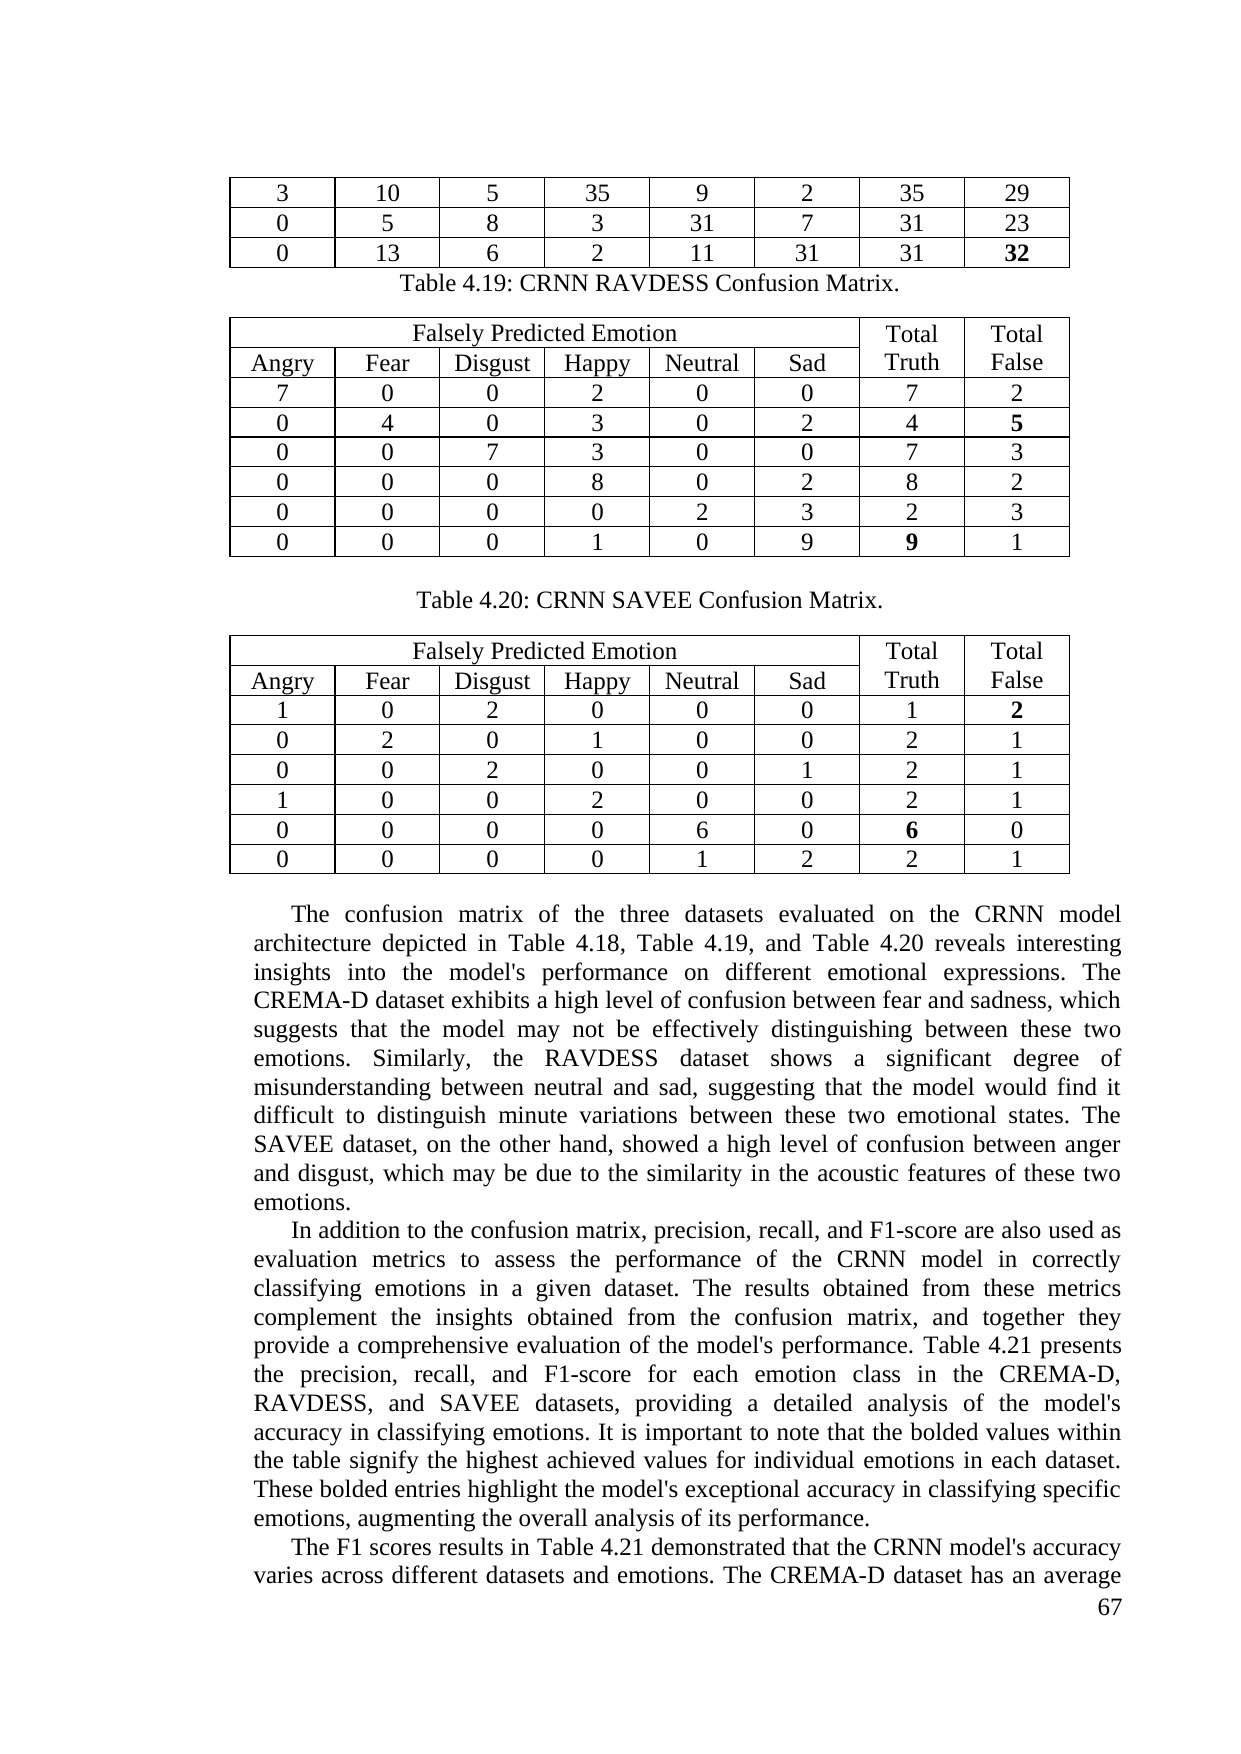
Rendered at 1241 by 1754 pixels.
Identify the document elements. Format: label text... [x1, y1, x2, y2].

table_cell 0 [440, 467, 544, 496]
table_cell 5 [336, 208, 439, 237]
table_cell 0 [545, 497, 649, 526]
table_cell 0 [231, 238, 334, 267]
table_cell 1 [965, 755, 1069, 784]
table_cell 35 [545, 178, 649, 207]
table_cell 0 [440, 497, 544, 526]
text The confusion matrix of the three datasets evaluated on the CRNN model architecture depicted in Table 4.18, Table 4.19, and Table 4.20 reveals interesting insights into the model's performance on different emotional expressions. The CREMA-D dataset exhibits a high level of confusion between fear and sadness, which suggests that the model may not be effectively distinguishing between these two emotions. Similarly, the RAVDESS dataset shows a significant degree of misunderstanding between neutral and sad, suggesting that the model would find it difficult to distinguish minute variations between these two emotional states. The SAVEE dataset, on the other hand, showed a high level of confusion between anger and disgust, which may be due to the similarity in the acoustic features of these two emotions. [253, 899, 1122, 1216]
table_header Total False [965, 318, 1069, 377]
table_cell 0 [650, 527, 754, 556]
table_cell 8 [545, 467, 649, 496]
table_cell 31 [860, 238, 964, 267]
table_cell 0 [336, 785, 439, 814]
table_cell 1 [231, 696, 334, 724]
table_cell 2 [860, 755, 964, 784]
table_header Falsely Predicted Emotion [231, 318, 859, 347]
table_cell 0 [336, 497, 439, 526]
text Table 4.19: CRNN RAVDESS Confusion Matrix. [177, 268, 1122, 296]
table_cell 2 [336, 725, 439, 754]
table_cell 0 [440, 527, 544, 556]
table_header Total Truth [860, 636, 964, 694]
table_cell 1 [965, 845, 1069, 873]
table_header Falsely Predicted Emotion [231, 636, 859, 665]
table_cell 0 [545, 815, 649, 843]
table_cell 7 [860, 378, 964, 407]
table_cell 3 [965, 438, 1069, 466]
table_cell 29 [965, 178, 1069, 207]
table_cell 9 [650, 178, 754, 207]
text In addition to the confusion matrix, precision, recall, and F1-score are also used as evaluation metrics to assess the performance of the CRNN model in correctly classifying emotions in a given dataset. The results obtained from these metrics complement the insights obtained from the confusion matrix, and together they provide a comprehensive evaluation of the model's performance. Table 4.21 presents the precision, recall, and F1-score for each emotion class in the CREMA-D, RAVDESS, and SAVEE datasets, providing a detailed analysis of the model's accuracy in classifying emotions. It is important to note that the bolded values within the table signify the highest achieved values for individual emotions in each dataset. These bolded entries highlight the model's exceptional accuracy in classifying specific emotions, augmenting the overall analysis of its performance. [253, 1216, 1122, 1532]
table_cell 2 [440, 696, 544, 724]
table_cell 2 [545, 238, 649, 267]
table_cell 0 [231, 725, 334, 754]
table_cell 0 [231, 755, 334, 784]
table_cell 0 [231, 497, 334, 526]
table_cell 0 [336, 527, 439, 556]
table_cell Angry [231, 348, 334, 377]
table_cell 0 [336, 755, 439, 784]
table_cell 2 [755, 178, 859, 207]
table_cell 2 [965, 467, 1069, 496]
table_cell 0 [336, 815, 439, 843]
table_cell 31 [860, 208, 964, 237]
table_cell 3 [965, 497, 1069, 526]
table_cell Happy [545, 666, 649, 694]
table_cell 0 [336, 845, 439, 873]
table_cell 11 [650, 238, 754, 267]
table_cell 4 [860, 408, 964, 436]
table_cell 3 [545, 408, 649, 436]
table_cell 0 [650, 785, 754, 814]
table_cell 0 [755, 815, 859, 843]
table_cell 0 [965, 815, 1069, 843]
table_cell Sad [755, 666, 859, 694]
table_cell 35 [860, 178, 964, 207]
table_cell 0 [440, 408, 544, 436]
table_cell 0 [440, 845, 544, 873]
table_cell 9 [860, 527, 964, 556]
table_cell 7 [860, 438, 964, 466]
table_cell 5 [965, 408, 1069, 436]
table_cell 0 [440, 785, 544, 814]
table_cell 0 [336, 696, 439, 724]
table_cell 0 [755, 438, 859, 466]
table_cell 3 [755, 497, 859, 526]
table_cell 3 [545, 208, 649, 237]
table_cell 8 [440, 208, 544, 237]
table_cell 2 [440, 755, 544, 784]
table_cell 2 [860, 845, 964, 873]
table_cell 2 [755, 845, 859, 873]
table_cell 0 [650, 378, 754, 407]
table_cell 2 [965, 378, 1069, 407]
table_cell Disgust [440, 348, 544, 377]
table_cell 1 [860, 696, 964, 724]
table_cell 1 [545, 725, 649, 754]
table_cell 0 [231, 527, 334, 556]
table_cell 7 [755, 208, 859, 237]
table_cell 0 [755, 725, 859, 754]
table_cell 13 [336, 238, 439, 267]
table_cell 0 [336, 378, 439, 407]
table_cell Fear [336, 666, 439, 694]
table_cell Fear [336, 348, 439, 377]
table_cell 0 [755, 378, 859, 407]
table_cell 0 [755, 785, 859, 814]
table_cell 5 [440, 178, 544, 207]
table_cell Sad [755, 348, 859, 377]
table_cell 1 [755, 755, 859, 784]
table_cell 0 [545, 755, 649, 784]
table_cell 7 [231, 378, 334, 407]
table_cell 0 [336, 438, 439, 466]
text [253, 1532, 1122, 1589]
table_cell Disgust [440, 666, 544, 694]
table_cell 1 [965, 527, 1069, 556]
table_cell 3 [231, 178, 334, 207]
table_cell 2 [860, 785, 964, 814]
table_cell 7 [440, 438, 544, 466]
table_cell 6 [440, 238, 544, 267]
table_cell 1 [965, 725, 1069, 754]
table_cell 0 [231, 845, 334, 873]
table_cell 0 [231, 438, 334, 466]
table_cell 0 [231, 408, 334, 436]
table_cell 0 [440, 725, 544, 754]
table_cell Neutral [650, 666, 754, 694]
table_cell Happy [545, 348, 649, 377]
text Table 4.20: CRNN SAVEE Confusion Matrix. [177, 585, 1122, 614]
table_cell 4 [336, 408, 439, 436]
table_cell 6 [650, 815, 754, 843]
table_cell 0 [650, 696, 754, 724]
table_cell 1 [650, 845, 754, 873]
table_cell 6 [860, 815, 964, 843]
table_cell 2 [860, 725, 964, 754]
table_cell 0 [231, 815, 334, 843]
table_cell 2 [755, 467, 859, 496]
table_cell 1 [231, 785, 334, 814]
table_cell 23 [965, 208, 1069, 237]
table_cell 2 [545, 785, 649, 814]
table_cell 0 [650, 467, 754, 496]
table_cell 31 [650, 208, 754, 237]
table_cell 0 [440, 378, 544, 407]
table_cell 0 [336, 467, 439, 496]
table_cell 8 [860, 467, 964, 496]
table_cell 0 [440, 815, 544, 843]
table_cell 1 [965, 785, 1069, 814]
table_cell Neutral [650, 348, 754, 377]
table_cell 0 [650, 725, 754, 754]
table_cell 3 [545, 438, 649, 466]
table_cell 2 [650, 497, 754, 526]
table_cell 0 [755, 696, 859, 724]
table_header Total Truth [860, 318, 964, 377]
table_cell 10 [336, 178, 439, 207]
table_cell Angry [231, 666, 334, 694]
table_cell 0 [545, 696, 649, 724]
table_cell 0 [650, 408, 754, 436]
table_cell 1 [545, 527, 649, 556]
table_header Total False [965, 636, 1069, 694]
table_cell 0 [545, 845, 649, 873]
table_cell 2 [965, 696, 1069, 724]
table_cell 0 [650, 438, 754, 466]
table_cell 0 [231, 467, 334, 496]
table_cell 2 [545, 378, 649, 407]
table_cell 32 [965, 238, 1069, 267]
table_cell 31 [755, 238, 859, 267]
table_cell 9 [755, 527, 859, 556]
table_cell 2 [860, 497, 964, 526]
table_cell 2 [755, 408, 859, 436]
table_cell 0 [231, 208, 334, 237]
table_cell 0 [650, 755, 754, 784]
